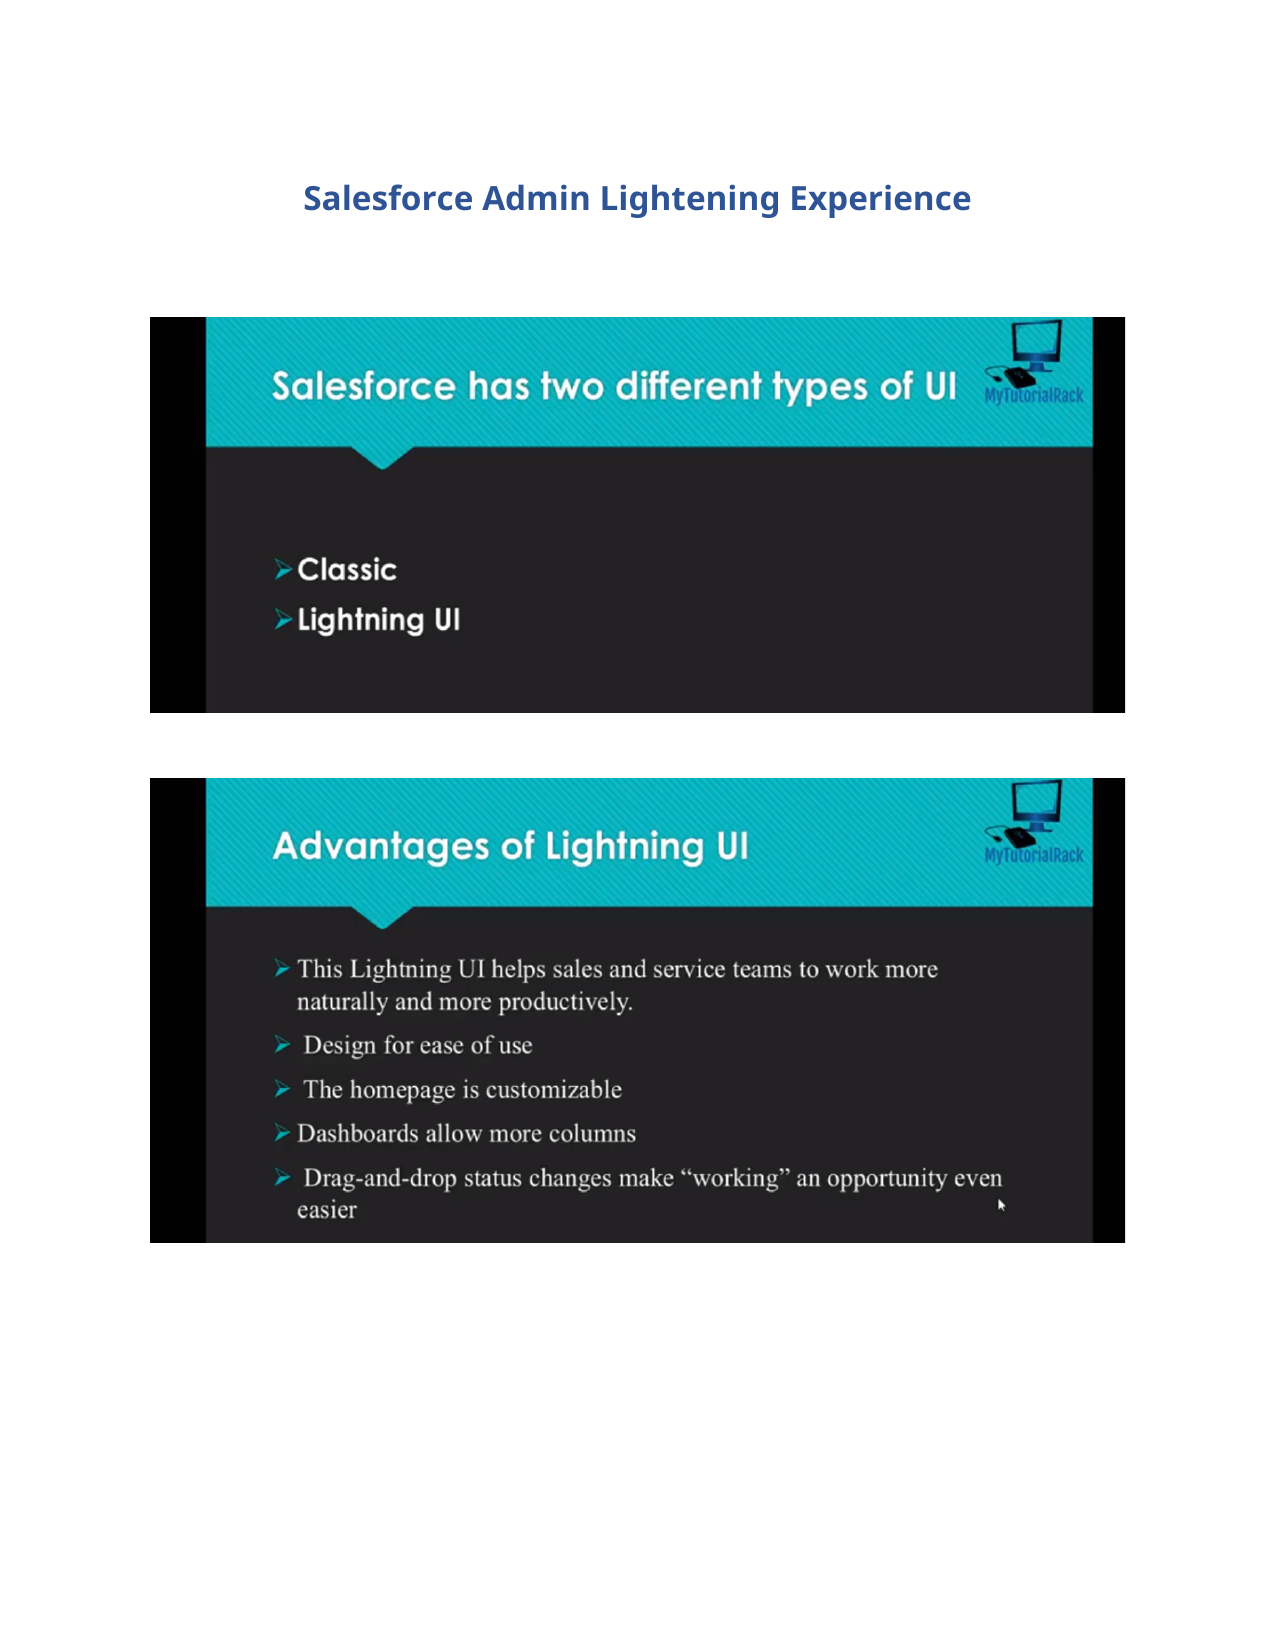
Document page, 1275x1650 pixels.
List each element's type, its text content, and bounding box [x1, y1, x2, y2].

picture [150, 778, 1125, 1243]
subtitle Salesforce Admin Lightening Experience [150, 175, 1125, 220]
picture [150, 317, 1125, 713]
